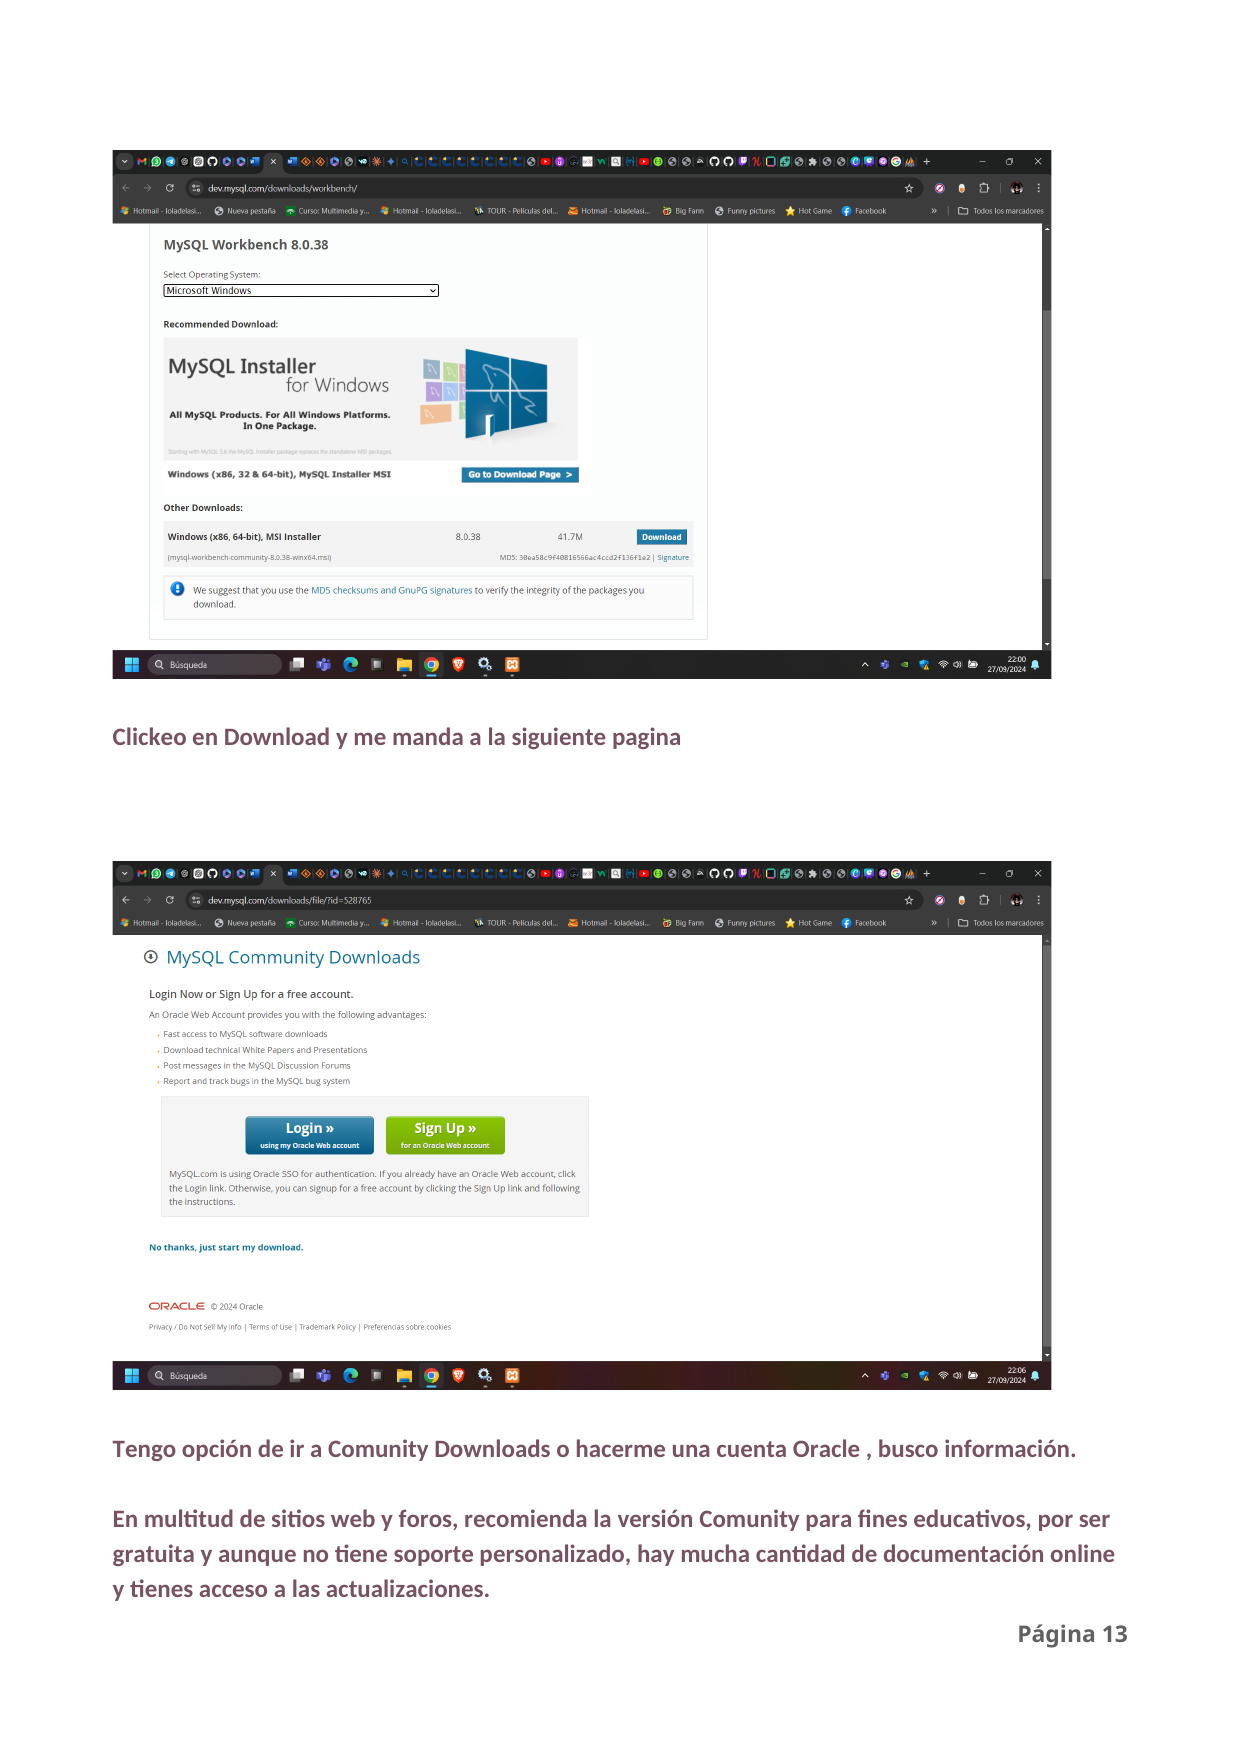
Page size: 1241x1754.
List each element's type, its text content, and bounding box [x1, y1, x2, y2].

subtitle Clickeo en Download y me manda a la siguiente pagina [112, 722, 1128, 752]
subtitle En multitud de sitios web y foros, recomienda la versión Comunity para fines educativos, por ser gratuita y aunque no tiene soporte personalizado, hay mucha cantidad de documentación online y tienes acceso a las actualizaciones. [112, 1503, 1128, 1604]
subtitle Tengo opción de ir a Comunity Downloads o hacerme una cuenta Oracle , busco información. [112, 1433, 1128, 1464]
picture [112, 150, 1052, 679]
picture [112, 861, 1052, 1390]
